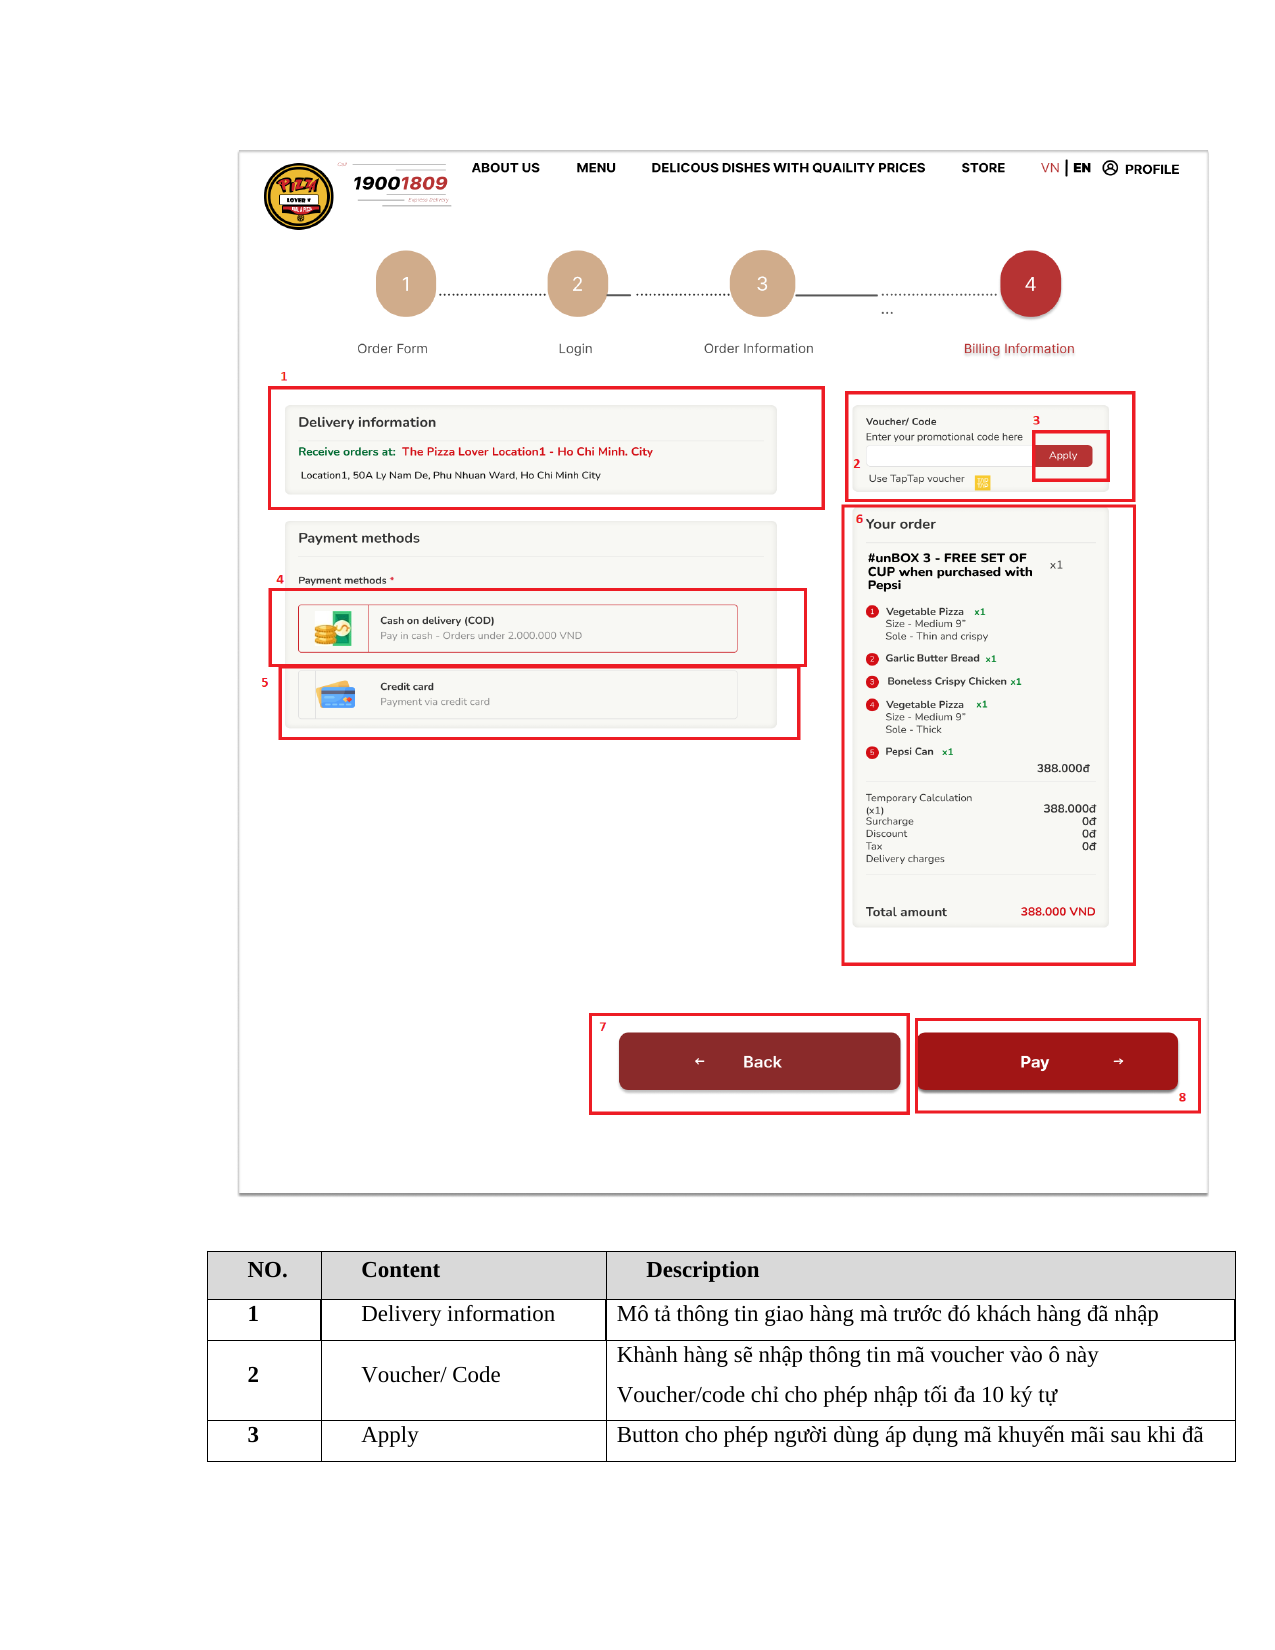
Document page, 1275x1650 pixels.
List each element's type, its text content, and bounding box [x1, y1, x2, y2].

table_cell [607, 1421, 1235, 1461]
table_cell Apply [322, 1421, 606, 1461]
table_header Content [322, 1252, 606, 1299]
picture [236, 150, 1210, 1198]
table_cell 2 [208, 1341, 321, 1420]
table_cell 3 [208, 1421, 321, 1461]
table_header NO. [208, 1252, 321, 1299]
table_cell Delivery information [322, 1300, 605, 1340]
table_header Description [607, 1252, 1235, 1299]
table_cell Mô tả thông tin giao hàng mà trước đó khách hàng đã nhập [607, 1300, 1234, 1340]
table_cell 1 [208, 1300, 320, 1340]
table_cell Voucher/ Code [322, 1341, 606, 1420]
table_cell Khành hàng sẽ nhập thông tin mã voucher vào ô này Voucher/code chỉ cho phép nhập tối đa 10 ký tự [607, 1341, 1235, 1420]
